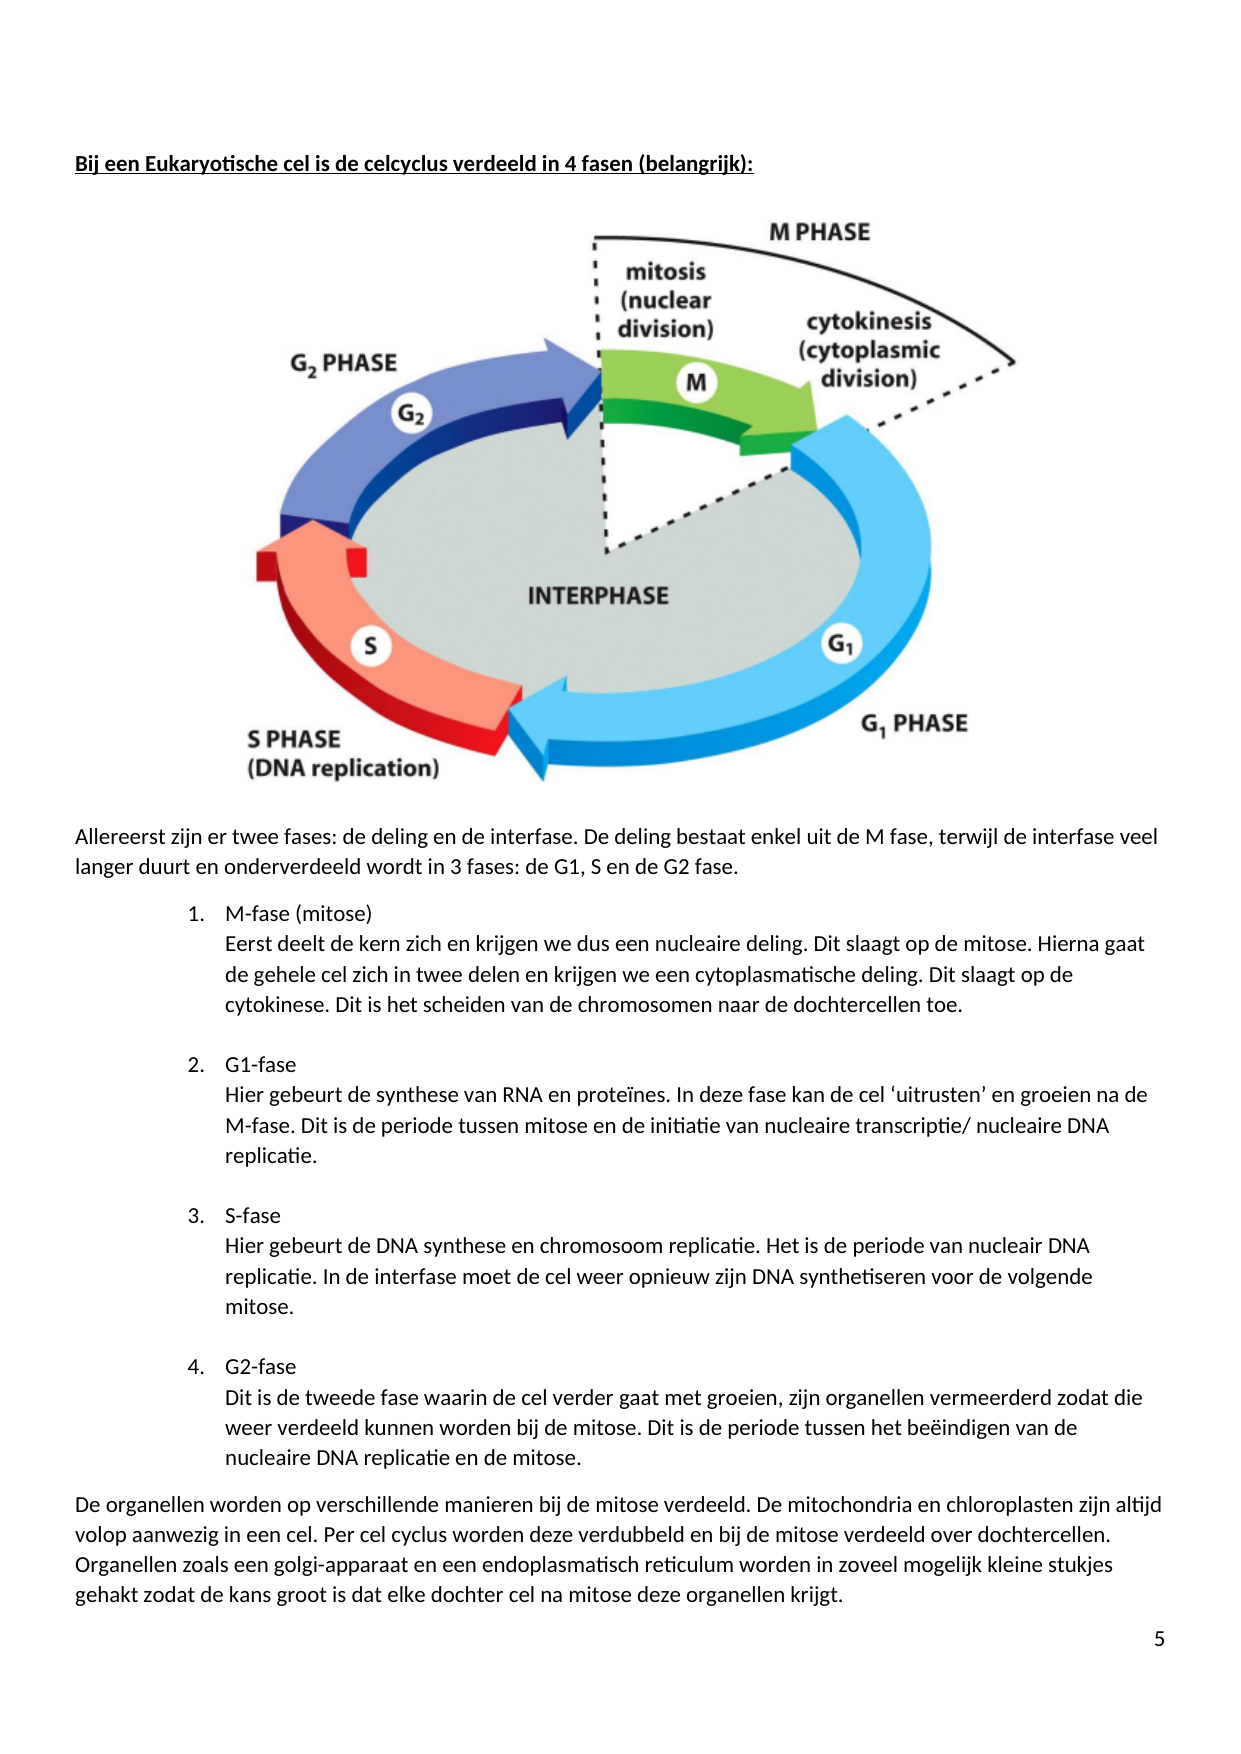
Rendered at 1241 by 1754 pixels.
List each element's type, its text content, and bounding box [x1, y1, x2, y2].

list G2-fase Dit is de tweede fase waarin de cel verder gaat met groeien, zijn organellen vermeerderd zodat die weer verdeeld kunnen worden bij de mitose. Dit is de periode tussen het beëindigen van de nucleaire DNA replicatie en de mitose. [187, 1352, 1165, 1471]
text Bij een Eukaryotische cel is de celcyclus verdeeld in 4 fasen (belangrijk): [75, 149, 1165, 177]
list G1-fase Hier gebeurt de synthese van RNA en proteïnes. In deze fase kan de cel ‘uitrusten’ en groeien na de M-fase. Dit is de periode tussen mitose en de initiatie van nucleaire transcriptie/ nucleaire DNA replicatie. [187, 1050, 1165, 1199]
list S-fase Hier gebeurt de DNA synthese en chromosoom replicatie. Het is de periode van nucleair DNA replicatie. In de interfase moet de cel weer opnieuw zijn DNA synthetiseren voor de volgende mitose. [187, 1201, 1165, 1350]
text Allereerst zijn er twee fases: de deling en de interfase. De deling bestaat enkel uit de M fase, terwijl de interfase veel langer duurt en onderverdeeld wordt in 3 fases: de G1, S en de G2 fase. [75, 822, 1165, 880]
list M-fase (mitose) Eerst deelt de kern zich en krijgen we dus een nucleaire deling. Dit slaagt op de mitose. Hierna gaat de gehele cel zich in twee delen en krijgen we een cytoplasmatische deling. Dit slaagt op de cytokinese. Dit is het scheiden van de chromosomen naar de dochtercellen toe. [187, 899, 1165, 1048]
picture [202, 195, 1039, 804]
text De organellen worden op verschillende manieren bij de mitose verdeeld. De mitochondria en chloroplasten zijn altijd volop aanwezig in een cel. Per cel cyclus worden deze verdubbeld en bij de mitose verdeeld over dochtercellen. Organellen zoals een golgi-apparaat en een endoplasmatisch reticulum worden in zoveel mogelijk kleine stukjes gehakt zodat de kans groot is dat elke dochter cel na mitose deze organellen krijgt. [75, 1490, 1165, 1608]
